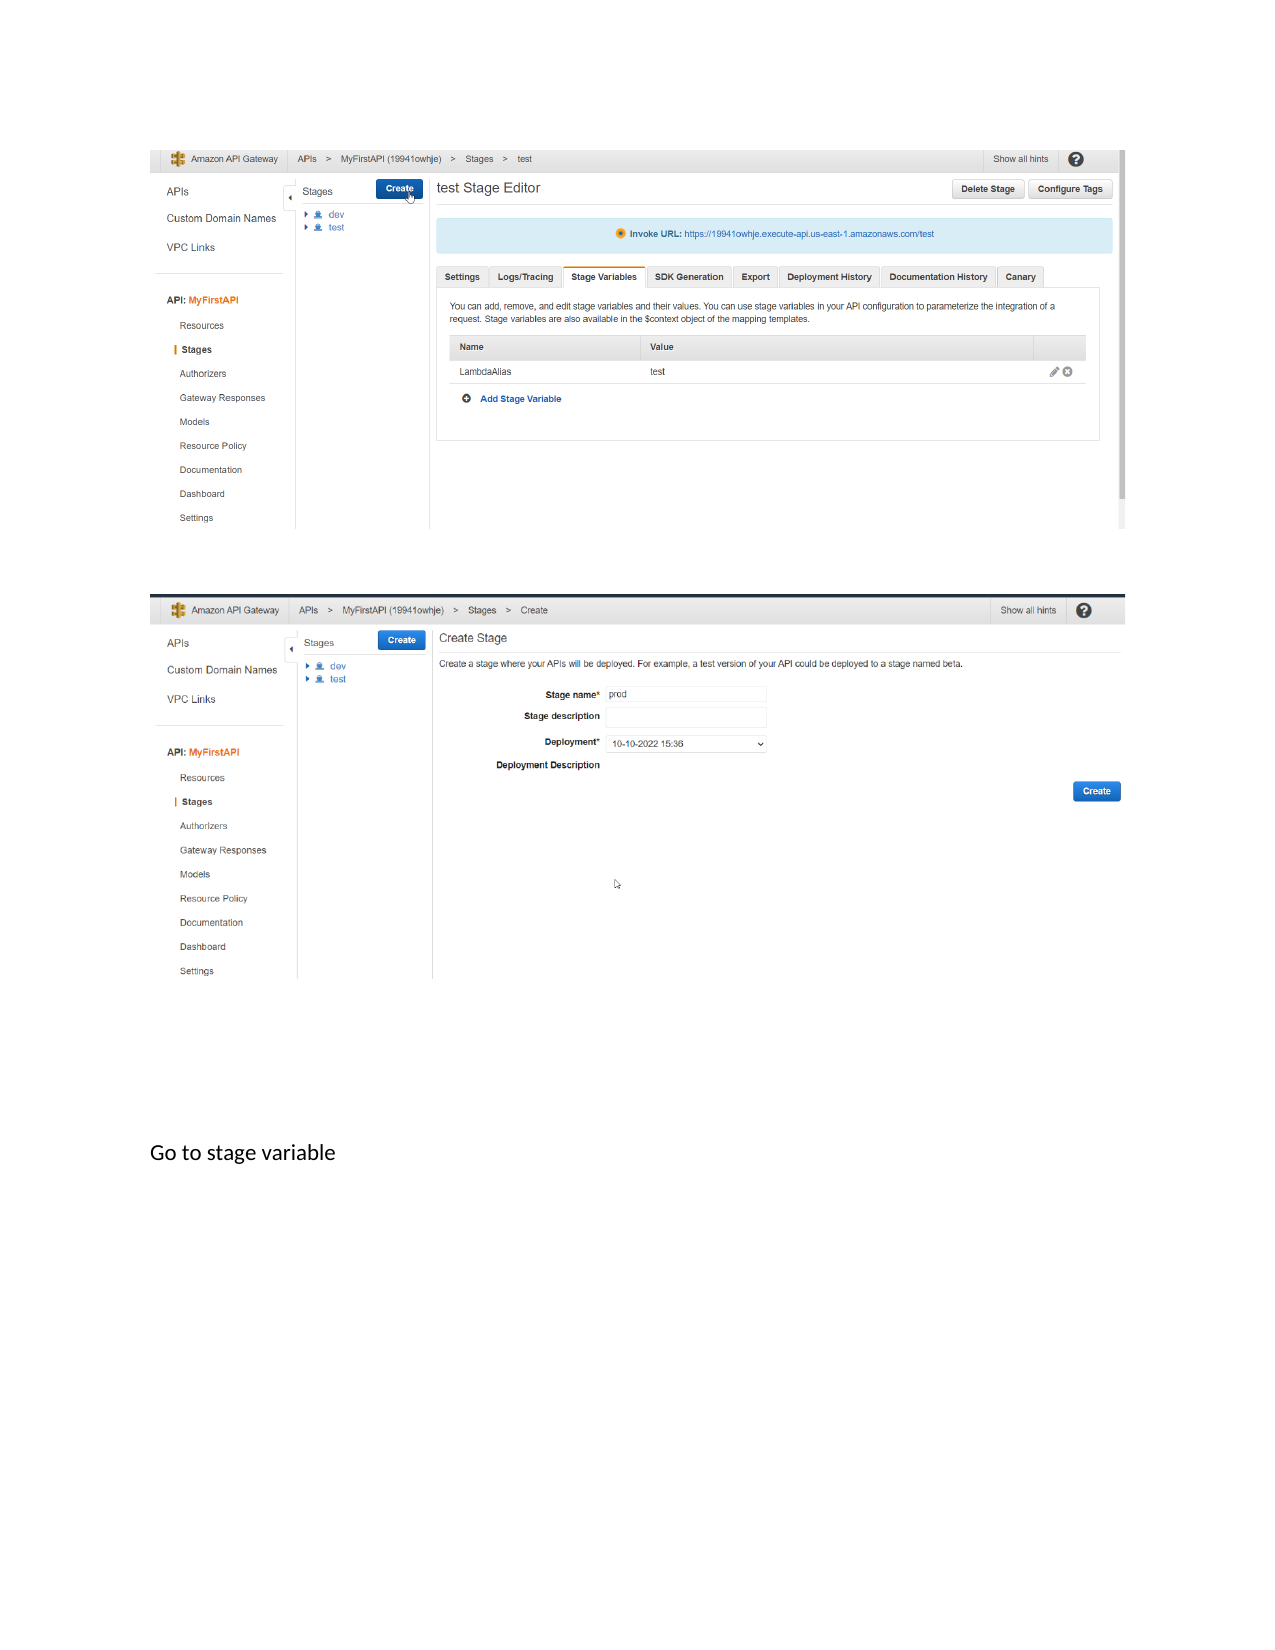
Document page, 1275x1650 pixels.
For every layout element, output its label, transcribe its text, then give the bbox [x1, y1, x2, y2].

picture [150, 594, 1125, 979]
text Go to stage variable [150, 1138, 1125, 1167]
picture [150, 150, 1125, 529]
